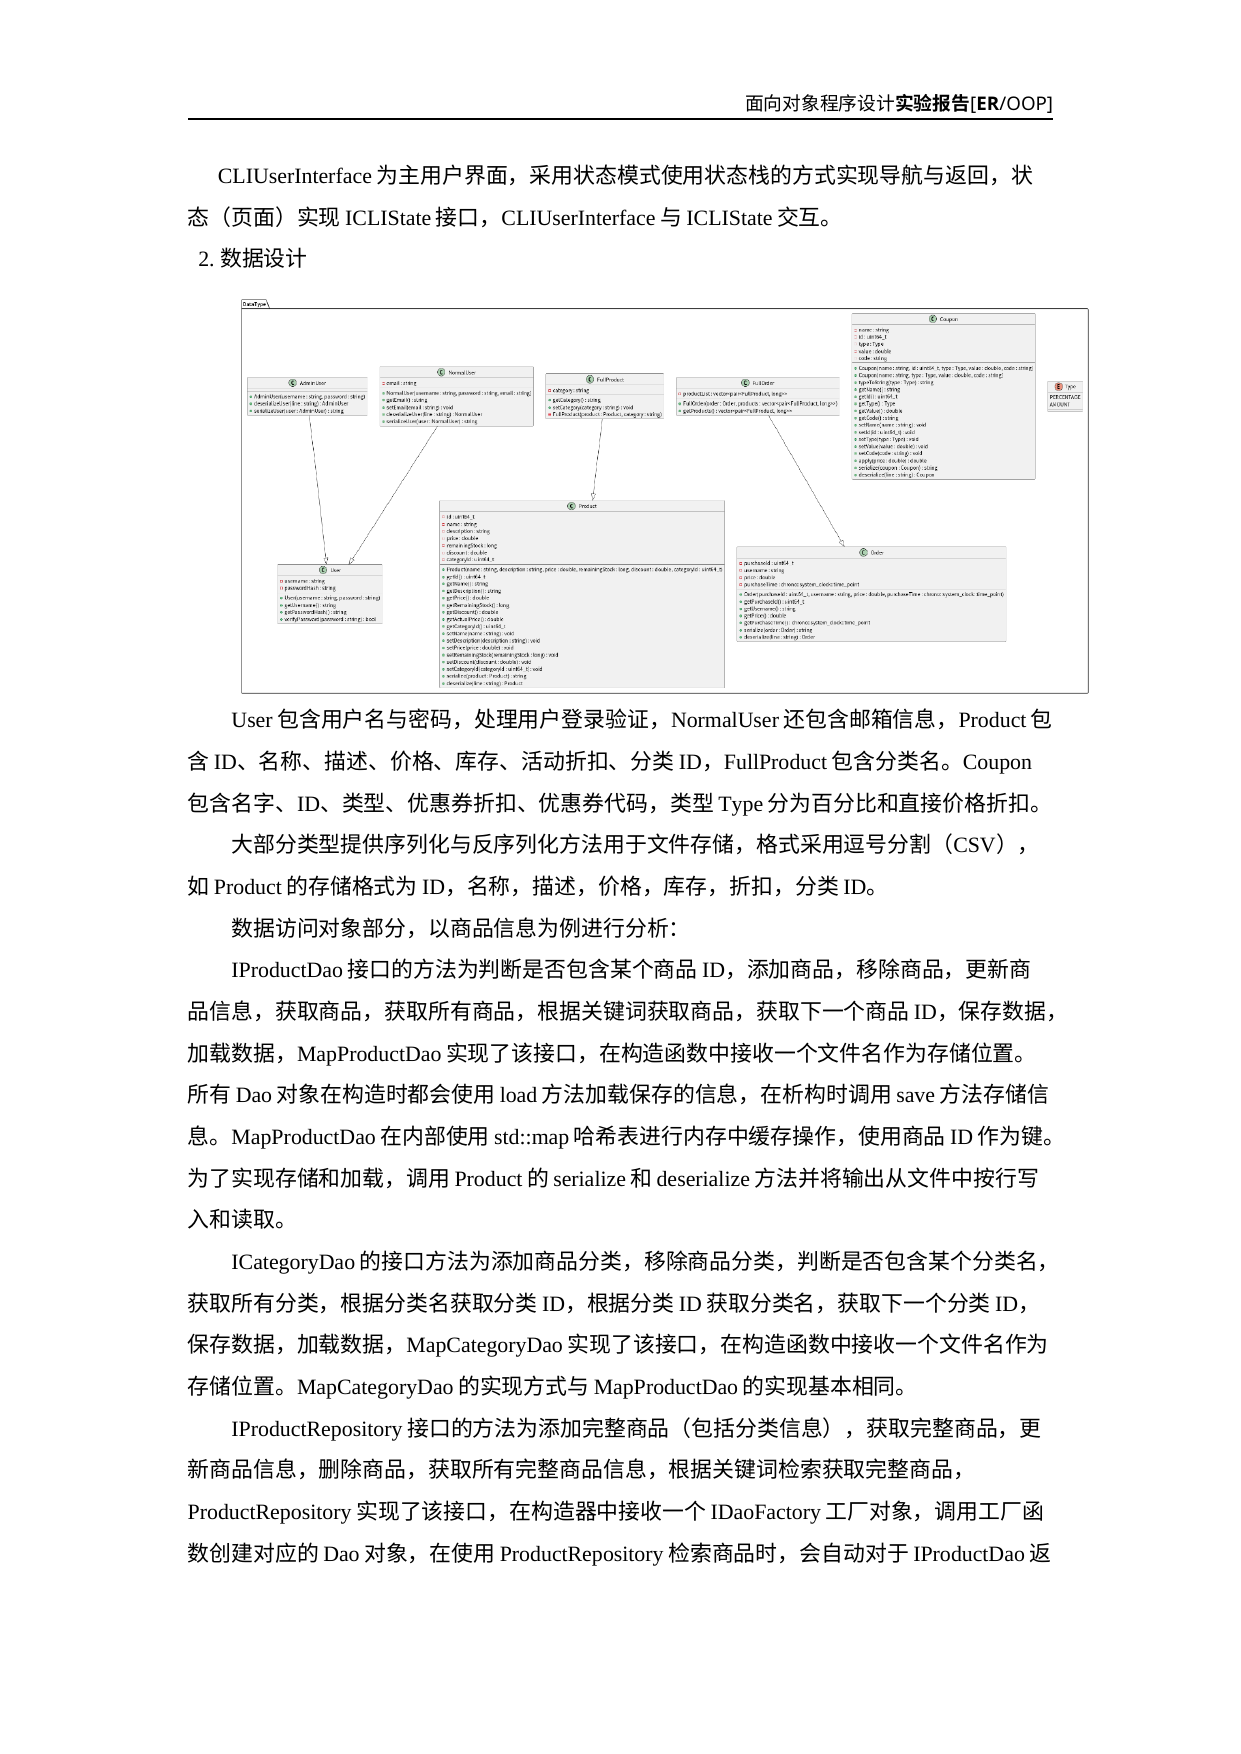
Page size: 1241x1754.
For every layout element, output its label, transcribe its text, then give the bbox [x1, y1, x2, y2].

text IProductDao接口的方法为判断是否包含某个商品ID，添加商品，移除商品，更新商品信息，获取商品，获取所有商品，根据关键词获取商品，获取下一个商品ID，保存数据，加载数据，MapProductDao实现了该接口，在构造函数中接收一个文件名作为存储位置。所有Dao对象在构造时都会使用load方法加载保存的信息，在析构时调用save方法存储信息。MapProductDao在内部使用std::map哈希表进行内存中缓存操作，使用商品ID作为键。为了实现存储和加载，调用Product的serialize和deserialize方法并将输出从文件中按行写入和读取。 [187, 944, 1053, 1236]
picture [239, 297, 1090, 695]
list 数据设计 [198, 233, 1053, 275]
text CLIUserInterface为主用户界面，采用状态模式使用状态栈的方式实现导航与返回，状态（页面）实现ICLIState接口，CLIUserInterface与ICLIState交互。 [187, 150, 1053, 233]
text 数据访问对象部分，以商品信息为例进行分析： [187, 903, 1053, 944]
text 大部分类型提供序列化与反序列化方法用于文件存储，格式采用逗号分割（CSV），如Product的存储格式为ID，名称，描述，价格，库存，折扣，分类ID。 [187, 819, 1053, 903]
text ICategoryDao的接口方法为添加商品分类，移除商品分类，判断是否包含某个分类名，获取所有分类，根据分类名获取分类ID，根据分类ID获取分类名，获取下一个分类ID，保存数据，加载数据，MapCategoryDao实现了该接口，在构造函数中接收一个文件名作为存储位置。MapCategoryDao的实现方式与MapProductDao的实现基本相同。 [187, 1236, 1053, 1403]
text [187, 1403, 1053, 1569]
